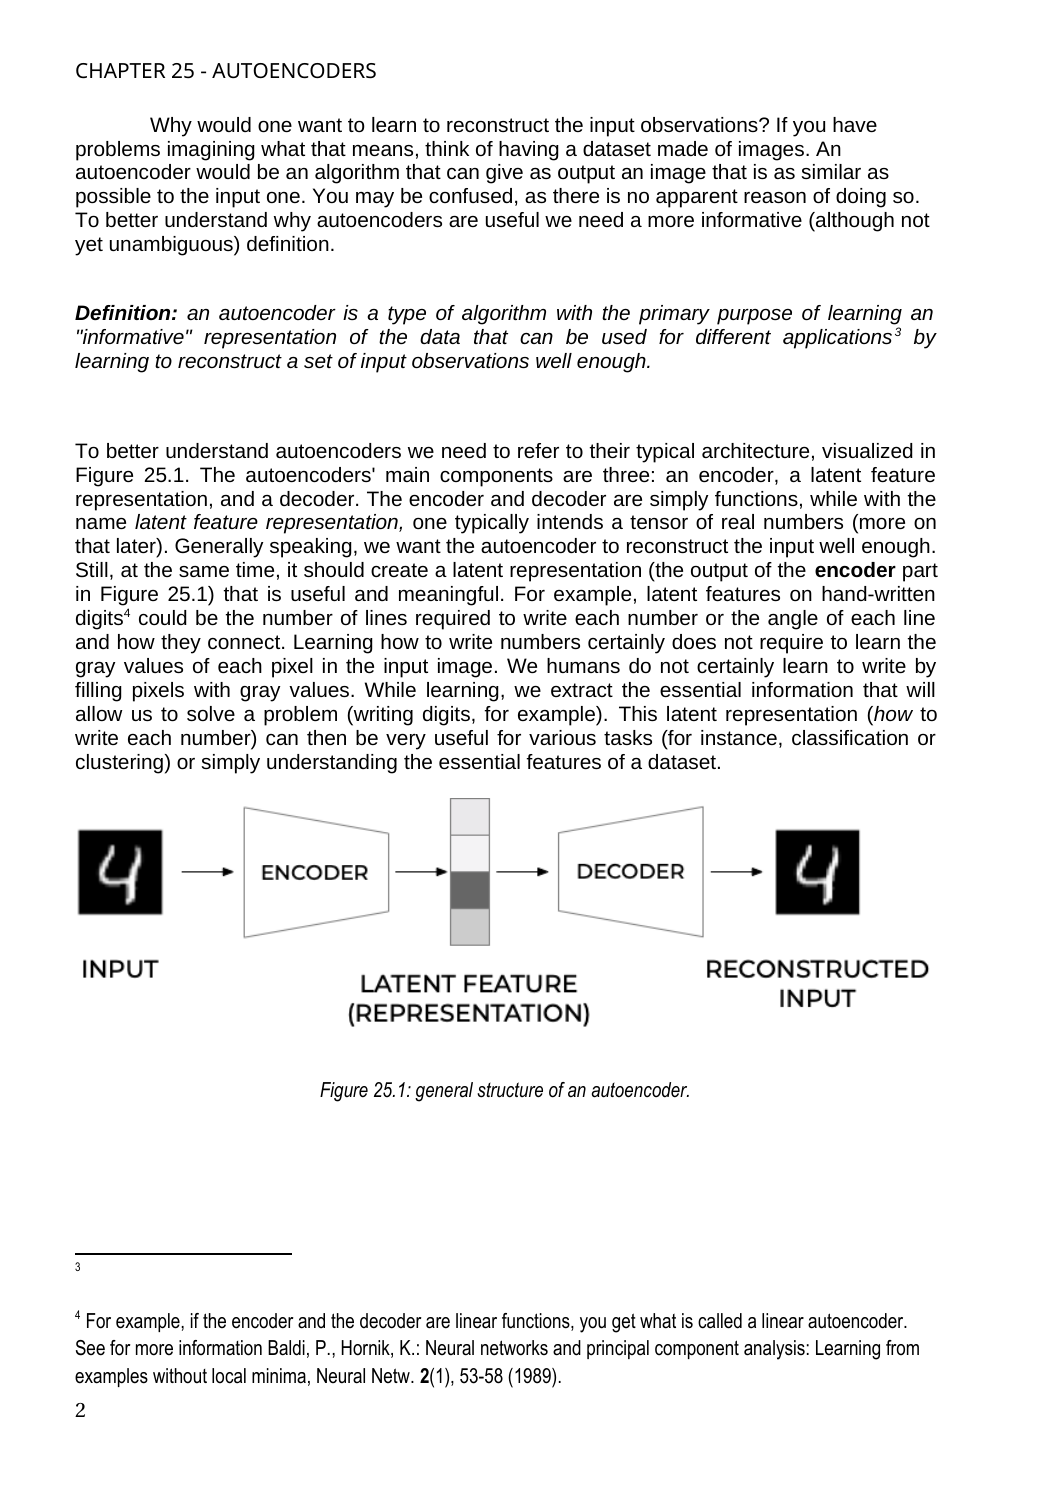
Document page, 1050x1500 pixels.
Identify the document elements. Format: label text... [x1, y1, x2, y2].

picture [75, 798, 938, 1034]
text Definition: an autoencoder is a type of algorithm with the primary purpose of learning an "informative" representation of the data that can be used for different applications by learning to reconstruct a set of input observations well enough. [75, 301, 937, 373]
text To better understand autoencoders we need to refer to their typical architecture, visualized in Figure 25.1. The autoencoders' main components are three: an encoder, a latent feature representation, and a decoder. The encoder and decoder are simply functions, while with the name latent feature representation, one typically intends a tensor of real numbers (more on that later). Generally speaking, we want the autoencoder to reconstruct the input well enough. Still, at the same time, it should create a latent representation (the output of the encoder part in Figure 25.1) that is useful and meaningful. For example, latent features on hand-written digits could be the number of lines required to write each number or the angle of each line and how they connect. Learning how to write numbers certainly does not require to learn the gray values of each pixel in the input image. We humans do not certainly learn to write by filling pixels with gray values. While learning, we extract the essential information that will allow us to solve a problem (writing digits, for example). This latent representation (how to write each number) can then be very useful for various tasks (for instance, classification or clustering) or simply understanding the essential features of a dataset. [75, 438, 937, 774]
text Why would one want to learn to reconstruct the input observations? If you have problems imagining what that means, think of having a dataset made of images. An autoencoder would be an algorithm that can give as output an image that is as similar as possible to the input one. You may be confused, as there is no apparent reason of doing so. To better understand why autoencoders are useful we need a more informative (although not yet unambiguous) definition. [75, 112, 937, 256]
text Figure 25.1: general structure of an autoencoder. [75, 1078, 937, 1102]
